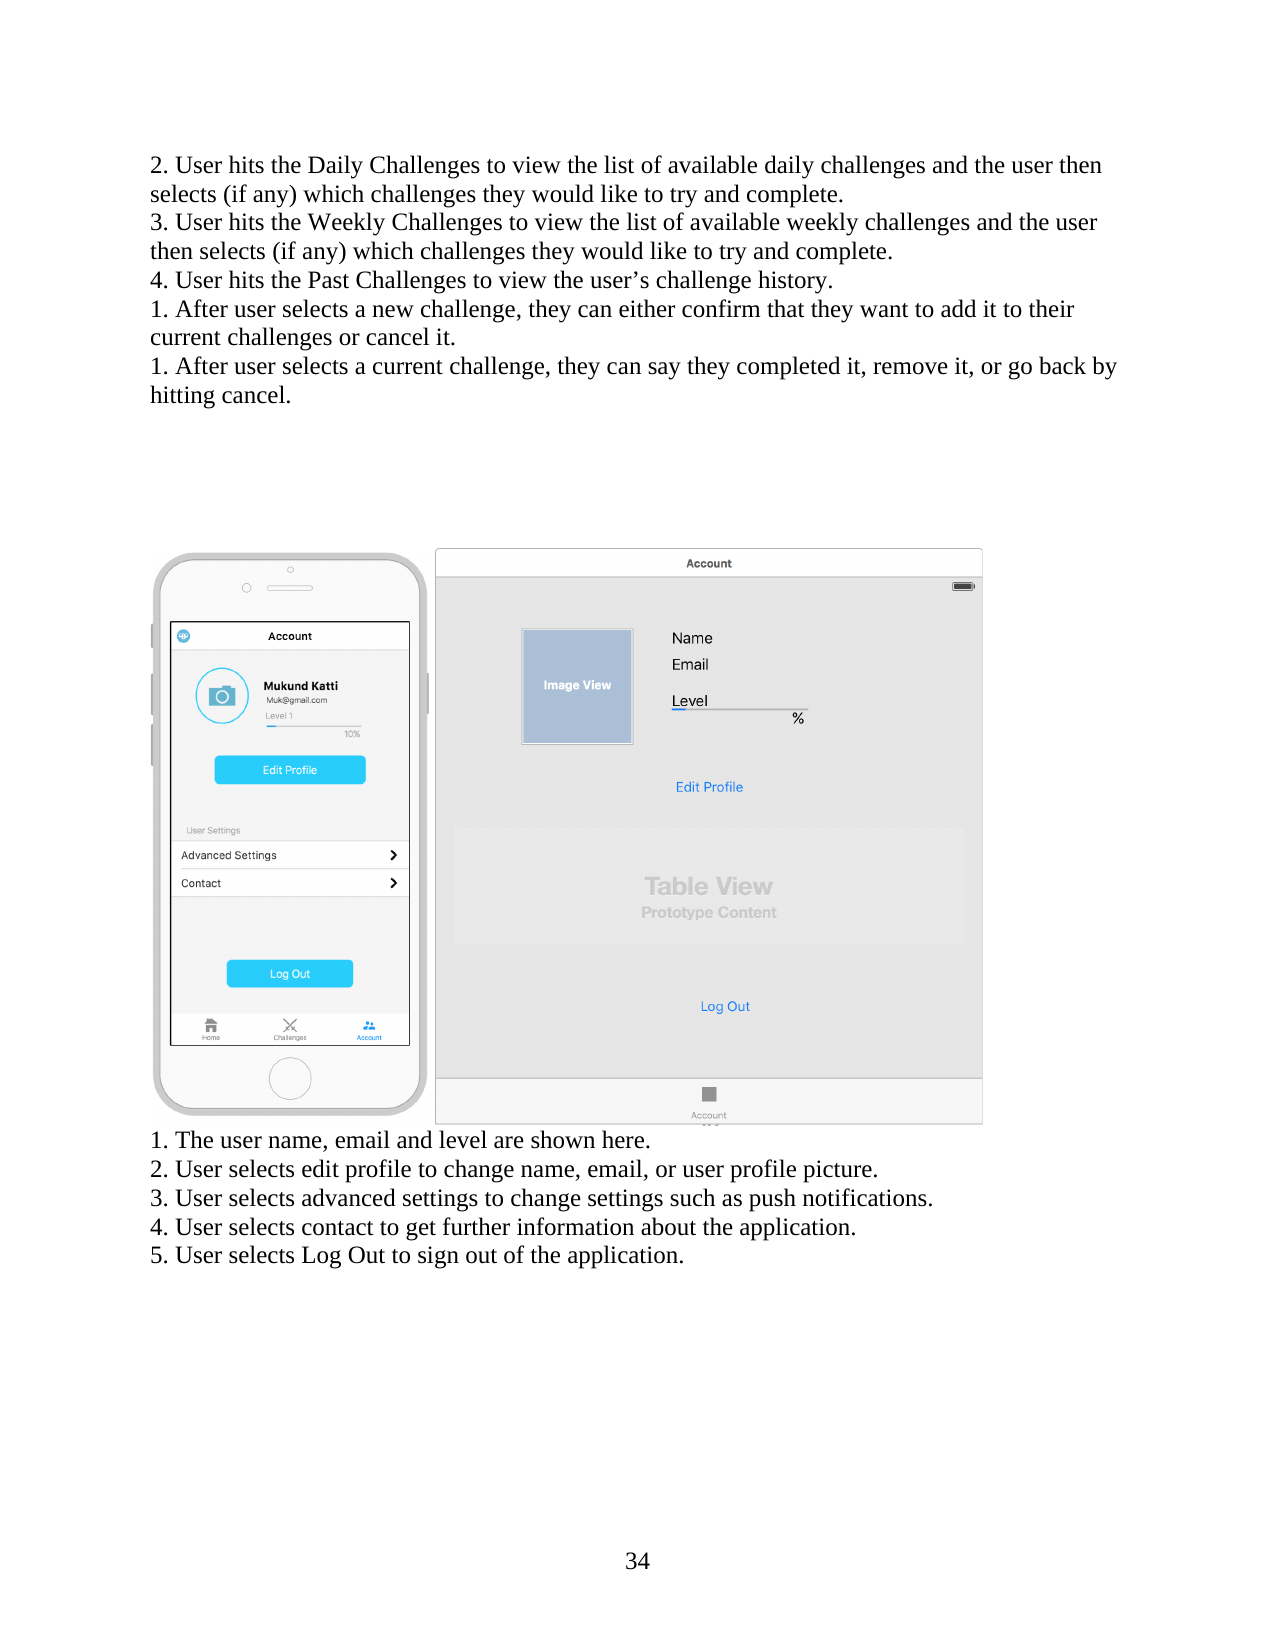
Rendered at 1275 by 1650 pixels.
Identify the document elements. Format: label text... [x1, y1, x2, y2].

text 4. User hits the Past Challenges to view the user’s challenge history. [150, 265, 1125, 294]
text 1. After user selects a current challenge, they can say they completed it, remove it, or go back by hitting cancel. [150, 351, 1125, 409]
picture [150, 548, 983, 1126]
text 4. User selects contact to get further information about the application. [150, 1212, 1125, 1240]
text 2. User hits the Daily Challenges to view the list of available daily challenges and the user then selects (if any) which challenges they would like to try and complete. [150, 150, 1125, 207]
text 3. User selects advanced settings to change settings such as push notifications. [150, 1183, 1125, 1212]
text 1. After user selects a new challenge, they can either confirm that they want to add it to their current challenges or cancel it. [150, 294, 1125, 351]
text 5. User selects Log Out to sign out of the application. [150, 1240, 1125, 1269]
text 1. The user name, email and level are shown here. [150, 1125, 1125, 1154]
text 2. User selects edit profile to change name, email, or user profile picture. [150, 1154, 1125, 1183]
text 3. User hits the Weekly Challenges to view the list of available weekly challenges and the user then selects (if any) which challenges they would like to try and complete. [150, 207, 1125, 265]
